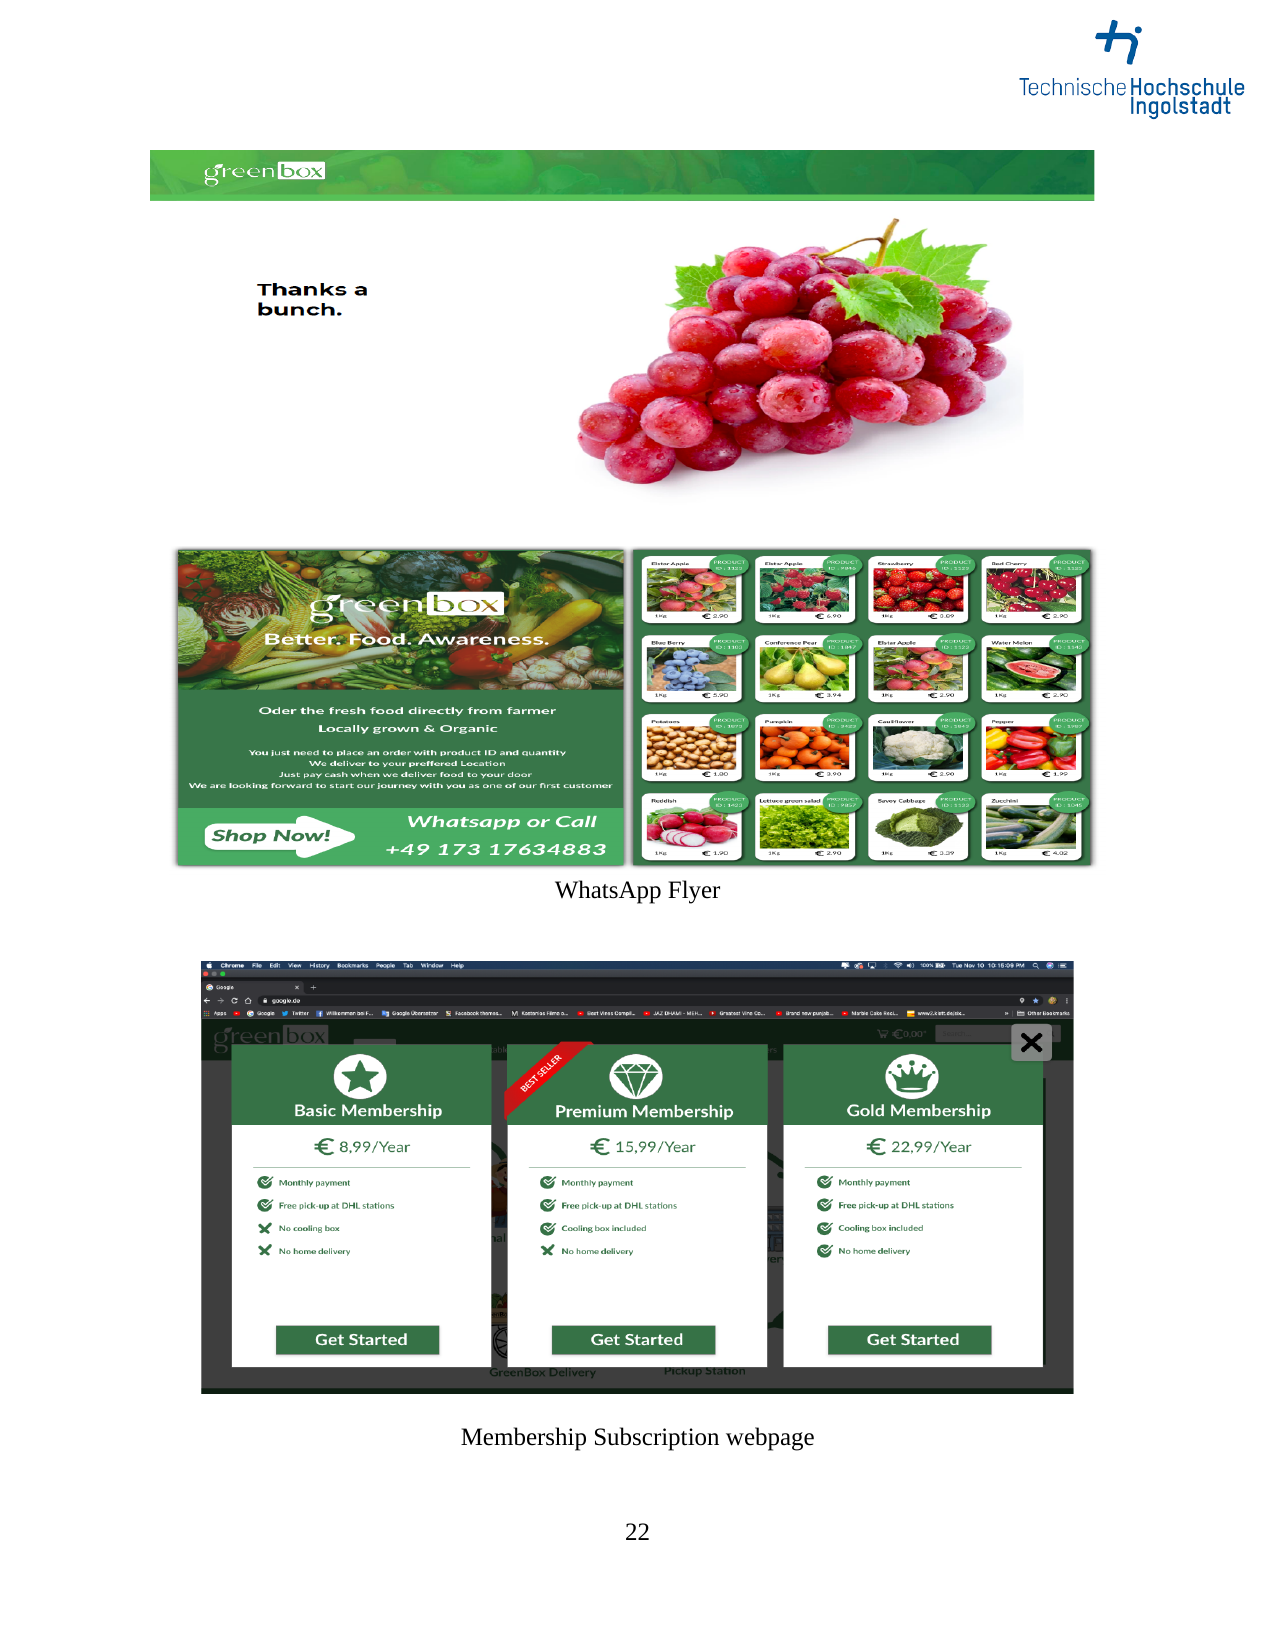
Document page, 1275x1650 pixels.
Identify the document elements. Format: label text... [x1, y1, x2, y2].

picture [150, 150, 1095, 518]
picture [168, 546, 1107, 875]
text Membership Subscription webpage [150, 1422, 1125, 1451]
text WhatsApp Flyer [150, 875, 1125, 904]
picture [1013, 14, 1250, 126]
picture [201, 961, 1074, 1394]
